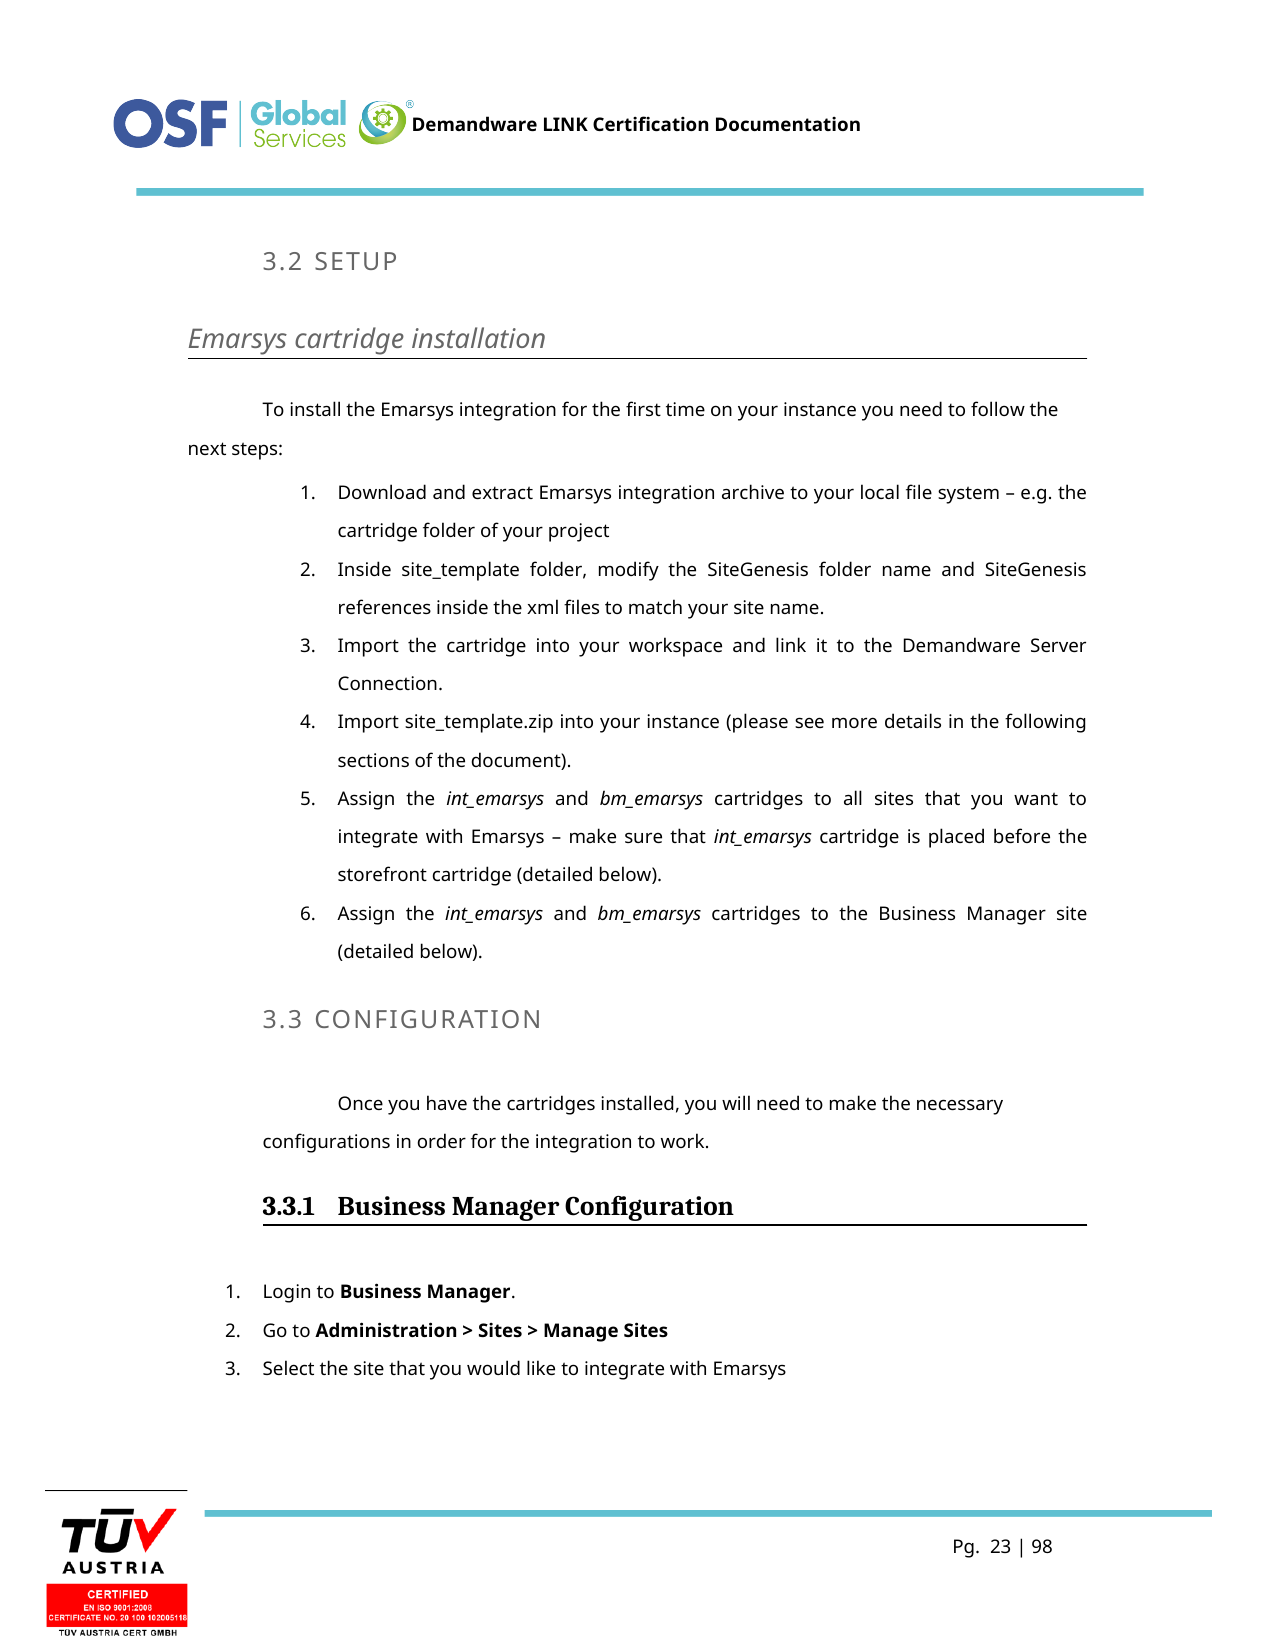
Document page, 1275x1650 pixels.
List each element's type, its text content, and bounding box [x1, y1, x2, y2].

list Import site_template.zip into your instance (please see more details in the following sections of the document). [300, 709, 1087, 772]
list Assign the int_emarsys and bm_emarsys cartridges to all sites that you want to integrate with Emarsys – make sure that int_emarsys cartridge is placed before the storefront cartridge (detailed below). [300, 785, 1087, 887]
text To install the Emarsys integration for the first time on your instance you need to follow the next steps: [187, 397, 1087, 460]
list Login to Business Manager. [225, 1279, 1087, 1304]
list Assign the int_emarsys and bm_emarsys cartridges to the Business Manager site (detailed below). [300, 900, 1087, 964]
list Import the cartridge into your workspace and link it to the Demandware Server Connection. [300, 632, 1087, 696]
subtitle Setup [262, 243, 1087, 277]
subtitle Configuration [262, 1001, 1087, 1035]
picture [43, 1490, 187, 1634]
subtitle Emarsys cartridge installation [187, 319, 1087, 359]
subtitle Business Manager Configuration [262, 1191, 1087, 1226]
list Go to Administration > Sites > Manage Sites [225, 1317, 1087, 1342]
picture [204, 1510, 1212, 1517]
text Once you have the cartridges installed, you will need to make the necessary configurations in order for the integration to work. [262, 1090, 1087, 1154]
list Download and extract Emarsys integration archive to your local file system – e.g. the cartridge folder of your project [300, 479, 1087, 543]
list Select the site that you would like to integrate with Emarsys [225, 1355, 1087, 1381]
picture [136, 188, 1144, 196]
picture [113, 99, 414, 148]
list Inside site_template folder, modify the SiteGenesis folder name and SiteGenesis references inside the xml files to match your site name. [300, 556, 1087, 619]
